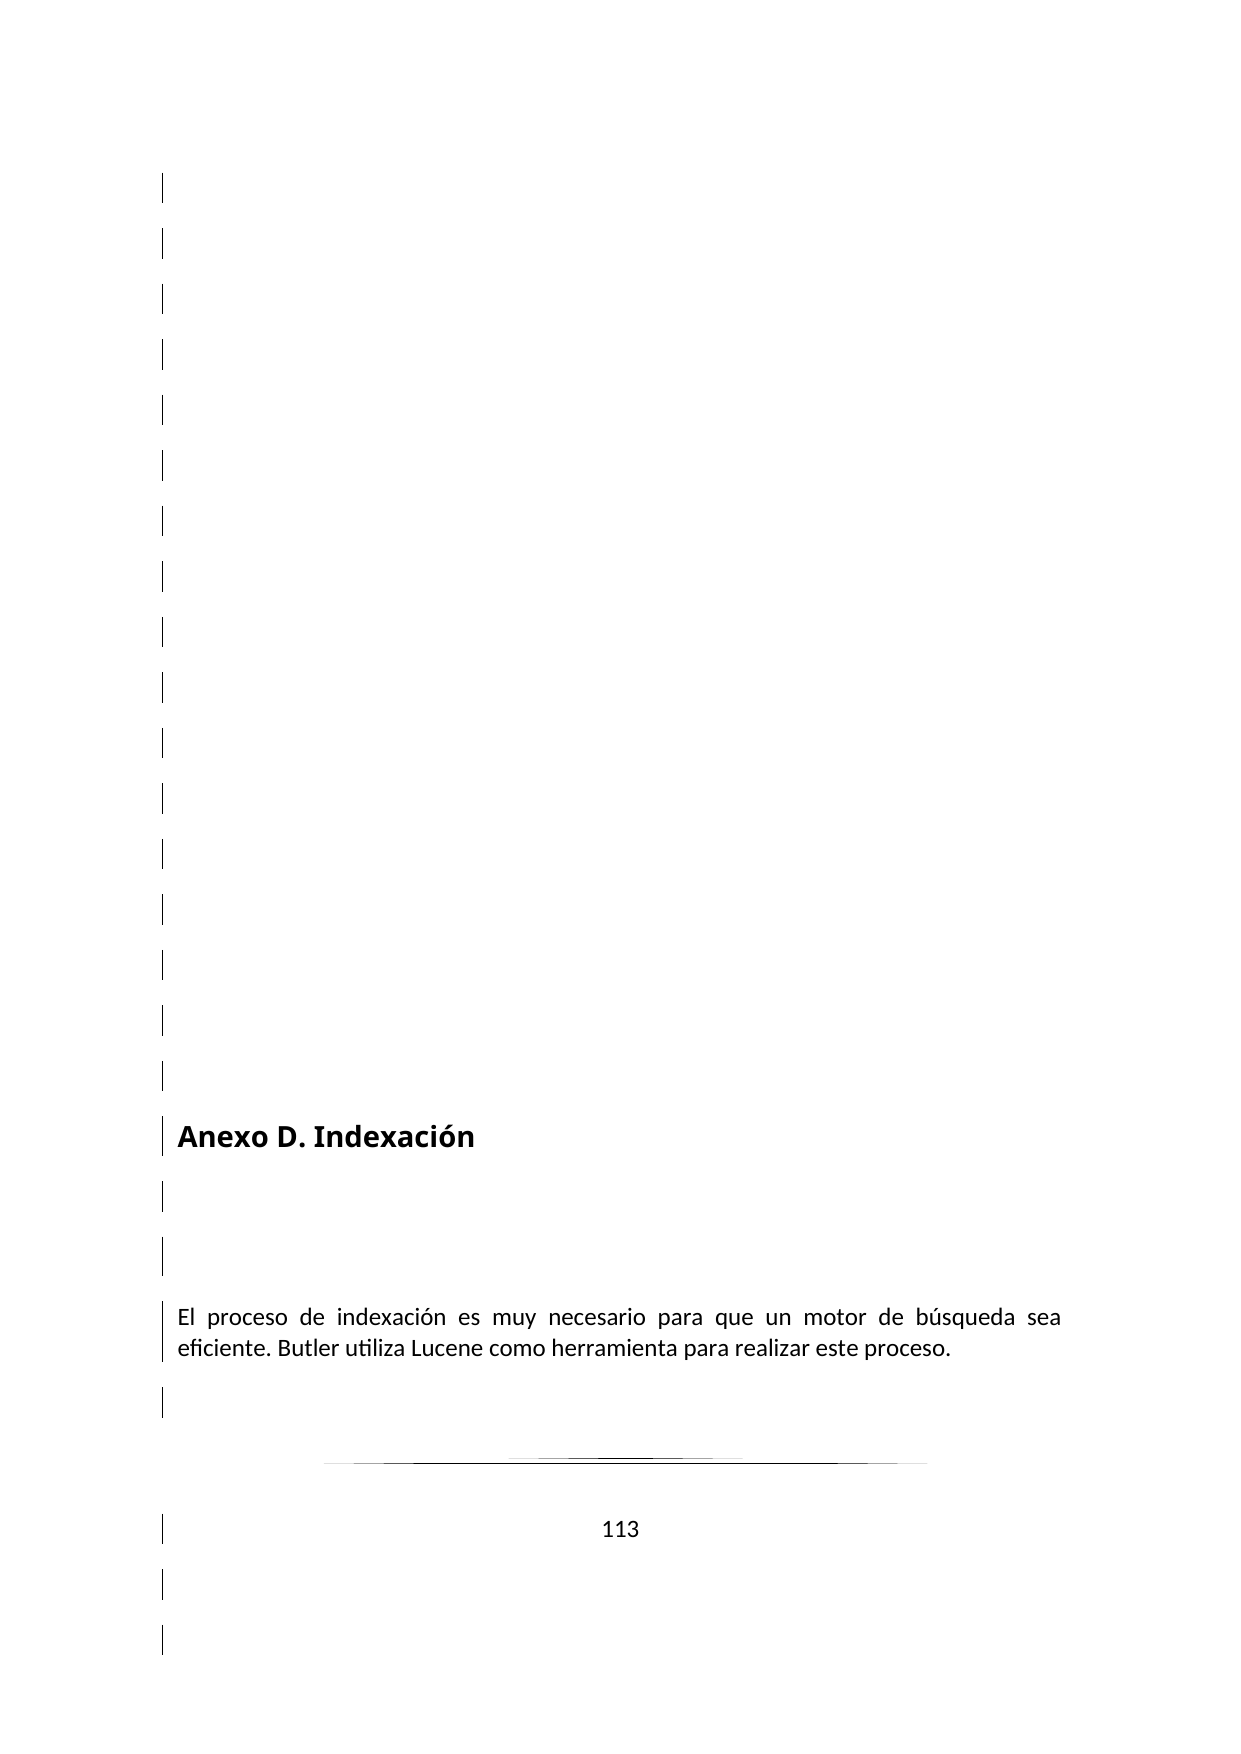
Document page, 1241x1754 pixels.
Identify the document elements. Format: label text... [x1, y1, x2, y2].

subtitle Anexo D. Indexación [177, 1116, 1063, 1156]
text El proceso de indexación es muy necesario para que un motor de búsqueda sea eficiente. Butler utiliza Lucene como herramienta para realizar este proceso. [177, 1301, 1063, 1362]
